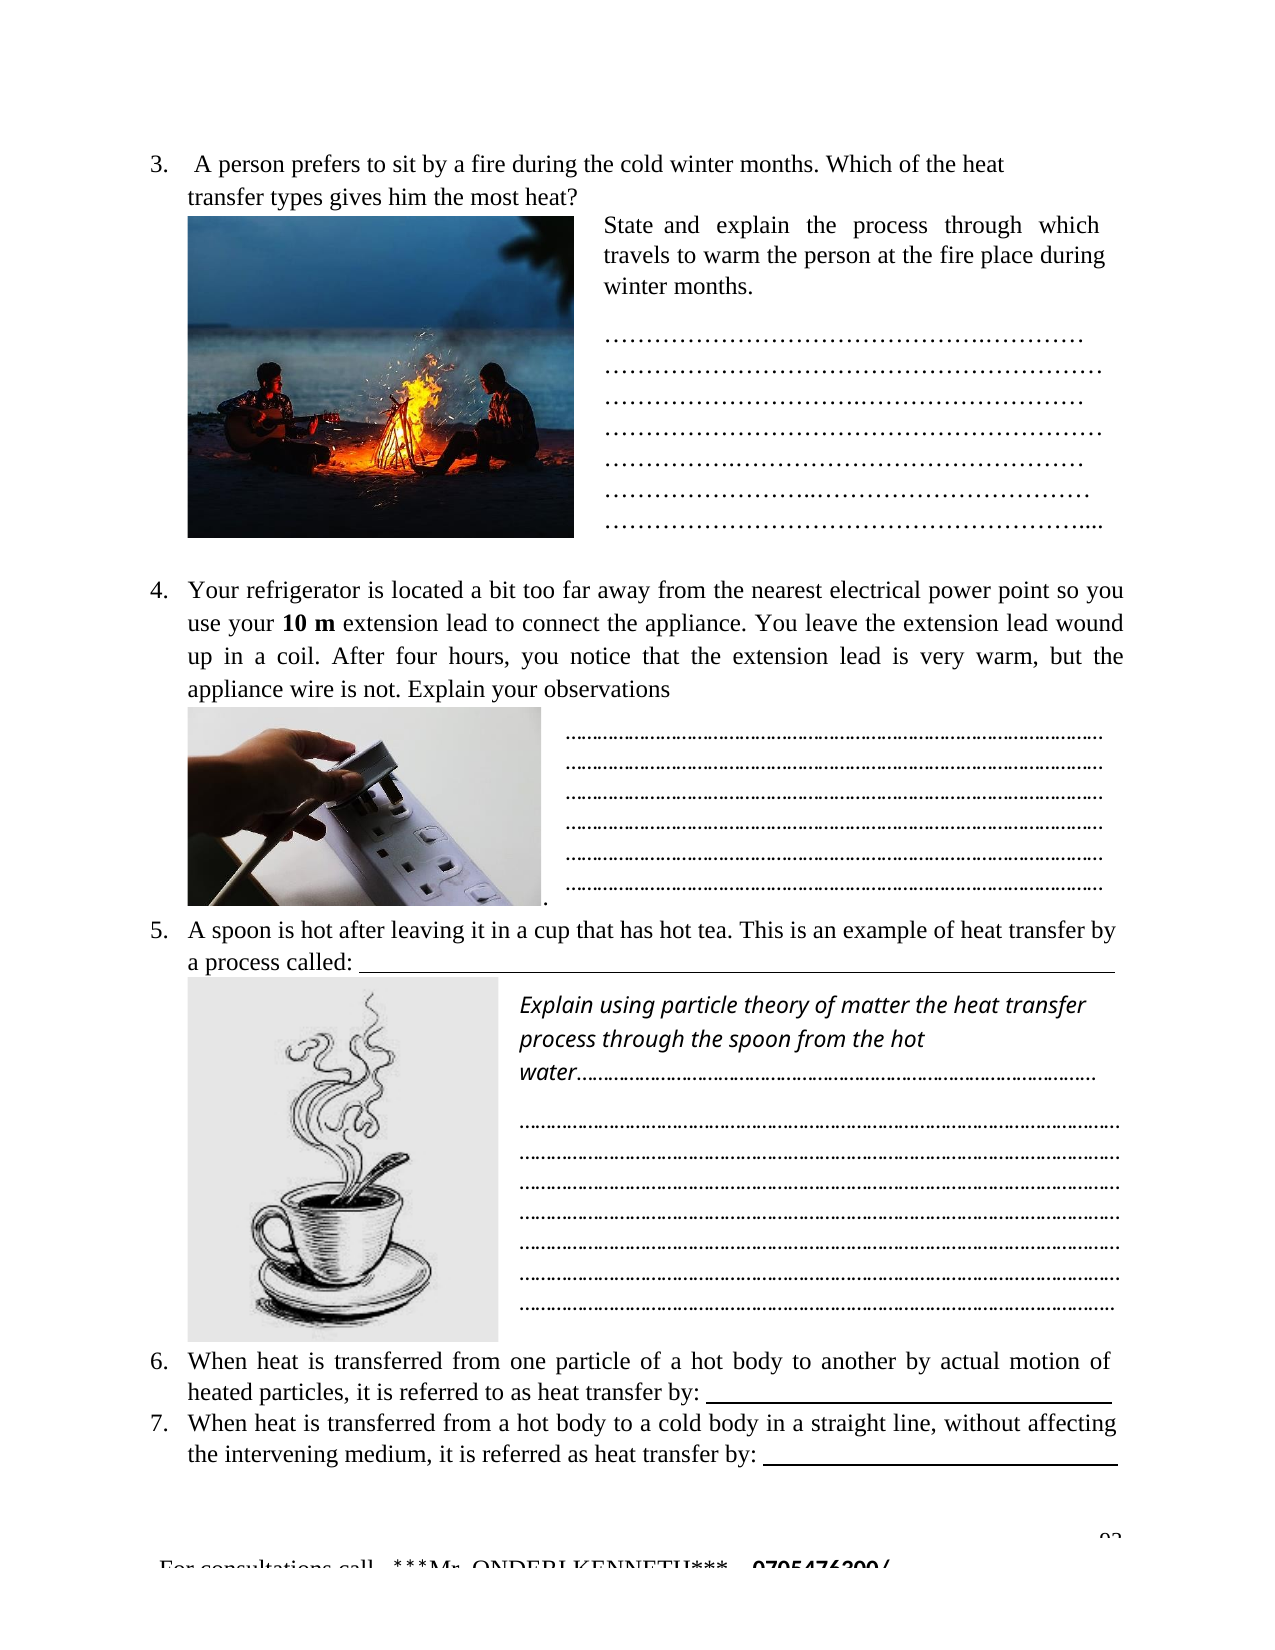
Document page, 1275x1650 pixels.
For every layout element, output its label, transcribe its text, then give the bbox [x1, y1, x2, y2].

picture [187, 216, 574, 538]
text ……………………………………….………… [603, 319, 1219, 348]
picture [187, 707, 542, 906]
text State and explain the process through which [603, 216, 1011, 238]
text ………………………………………………………………………………………… [566, 868, 1219, 896]
text ………………………………………………….... [603, 505, 1219, 534]
text …………………………………………………………………………………………………… [519, 1137, 1219, 1165]
text ……………………..…………………………… [603, 474, 1219, 503]
text Explain using particle theory of matter the heat transfer process through the spoon from the hot water……………………………………………………………………………………... [519, 989, 1125, 1087]
text ………………………………………………………………………………………… [566, 747, 1219, 775]
picture [187, 977, 499, 1342]
text ………………………………………………………………………………………… [566, 777, 1219, 805]
text …………….…………………………………… [603, 443, 1219, 472]
text travels to warm the person at the fire place during winter months. [603, 240, 1107, 300]
text ………………………………………………………………………………………… [566, 838, 1219, 866]
list Your refrigerator is located a bit too far away from the nearest electrical power point so you use your 10 m extension lead to connect the appliance. You leave the extension lead wound up in a coil. After four hours, you notice that the extension lead is very warm, but the appliance wire is not. Explain your observations [150, 575, 1125, 703]
text …………………………………………………………………………………………………… [519, 1107, 1219, 1134]
list A person prefers to sit by a fire during the cold winter months. Which of the heat transfer types gives him the most heat? [150, 149, 1086, 211]
text State and explain the process through which [1007, 216, 1219, 238]
text …………………………………………………………………………………………………… [519, 1167, 1219, 1195]
list When heat is transferred from one particle of a hot body to another by actual motion of heated particles, it is referred to as heat transfer by: [150, 1346, 1112, 1406]
list When heat is transferred from a hot body to a cold body in a straight line, without affecting the intervening medium, it is referred as heat transfer by: [150, 1408, 1118, 1468]
text ………………………………………………………………………………………………….. [519, 1288, 1219, 1316]
text ………………………………………………………………………………………… [566, 807, 1219, 836]
list A spoon is hot after leaving it in a cup that has hot tea. This is an example of heat transfer by a process called: [150, 916, 1117, 975]
text ………………………….……………………… [603, 381, 1219, 409]
text …………………………………………………… [603, 350, 1219, 379]
text …………………………………………………………………………………………………… [519, 1227, 1219, 1256]
text …………………………………………………………………………………………………… [519, 1258, 1219, 1286]
text …………………………………………………………………………………………………… [519, 1197, 1219, 1225]
text …………………………………………………… [603, 412, 1219, 441]
text ………………………………………………………………………………………… [566, 717, 1219, 745]
